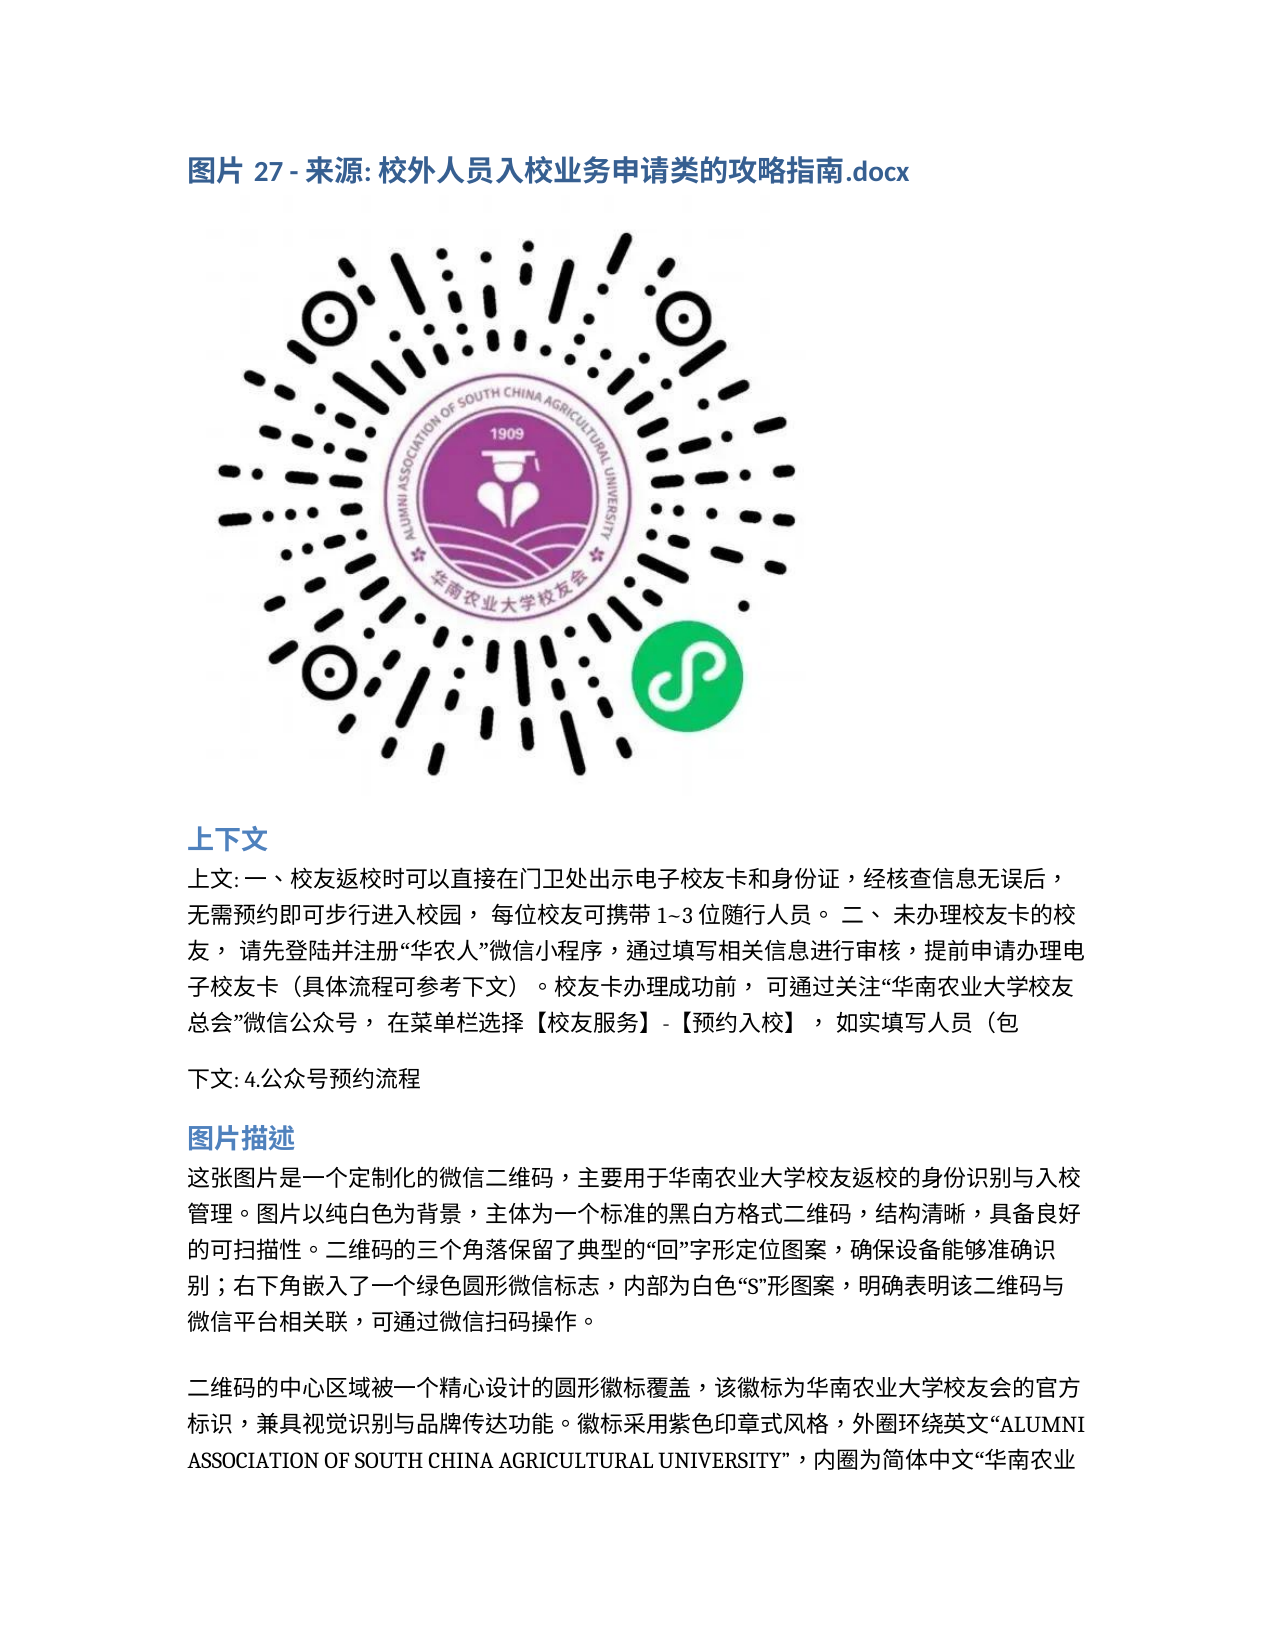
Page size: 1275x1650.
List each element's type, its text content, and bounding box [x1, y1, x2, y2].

subtitle 图片 27 - 来源: 校外人员入校业务申请类的攻略指南.docx [187, 150, 1087, 190]
picture [206, 195, 807, 796]
subtitle 上下文 [187, 820, 1087, 857]
text 下文: 4.公众号预约流程 [187, 1063, 1087, 1094]
text 上文: 一、校友返校时可以直接在门卫处出示电子校友卡和身份证，经核查信息无误后，无需预约即可步行进入校园， 每位校友可携带 1~3 位随行人员。 二、 未办理校友卡的校友， 请先登陆并注册“华农人”微信小程序，通过填写相关信息进行审核，提前申请办理电子校友卡（具体流程可参考下文）。校友卡办理成功前， 可通过关注“华南农业大学校友总会”微信公众号， 在菜单栏选择【校友服务】-【预约入校】， 如实填写人员（包 [187, 863, 1087, 1038]
subtitle 图片描述 [187, 1120, 1087, 1157]
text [187, 1162, 1087, 1475]
